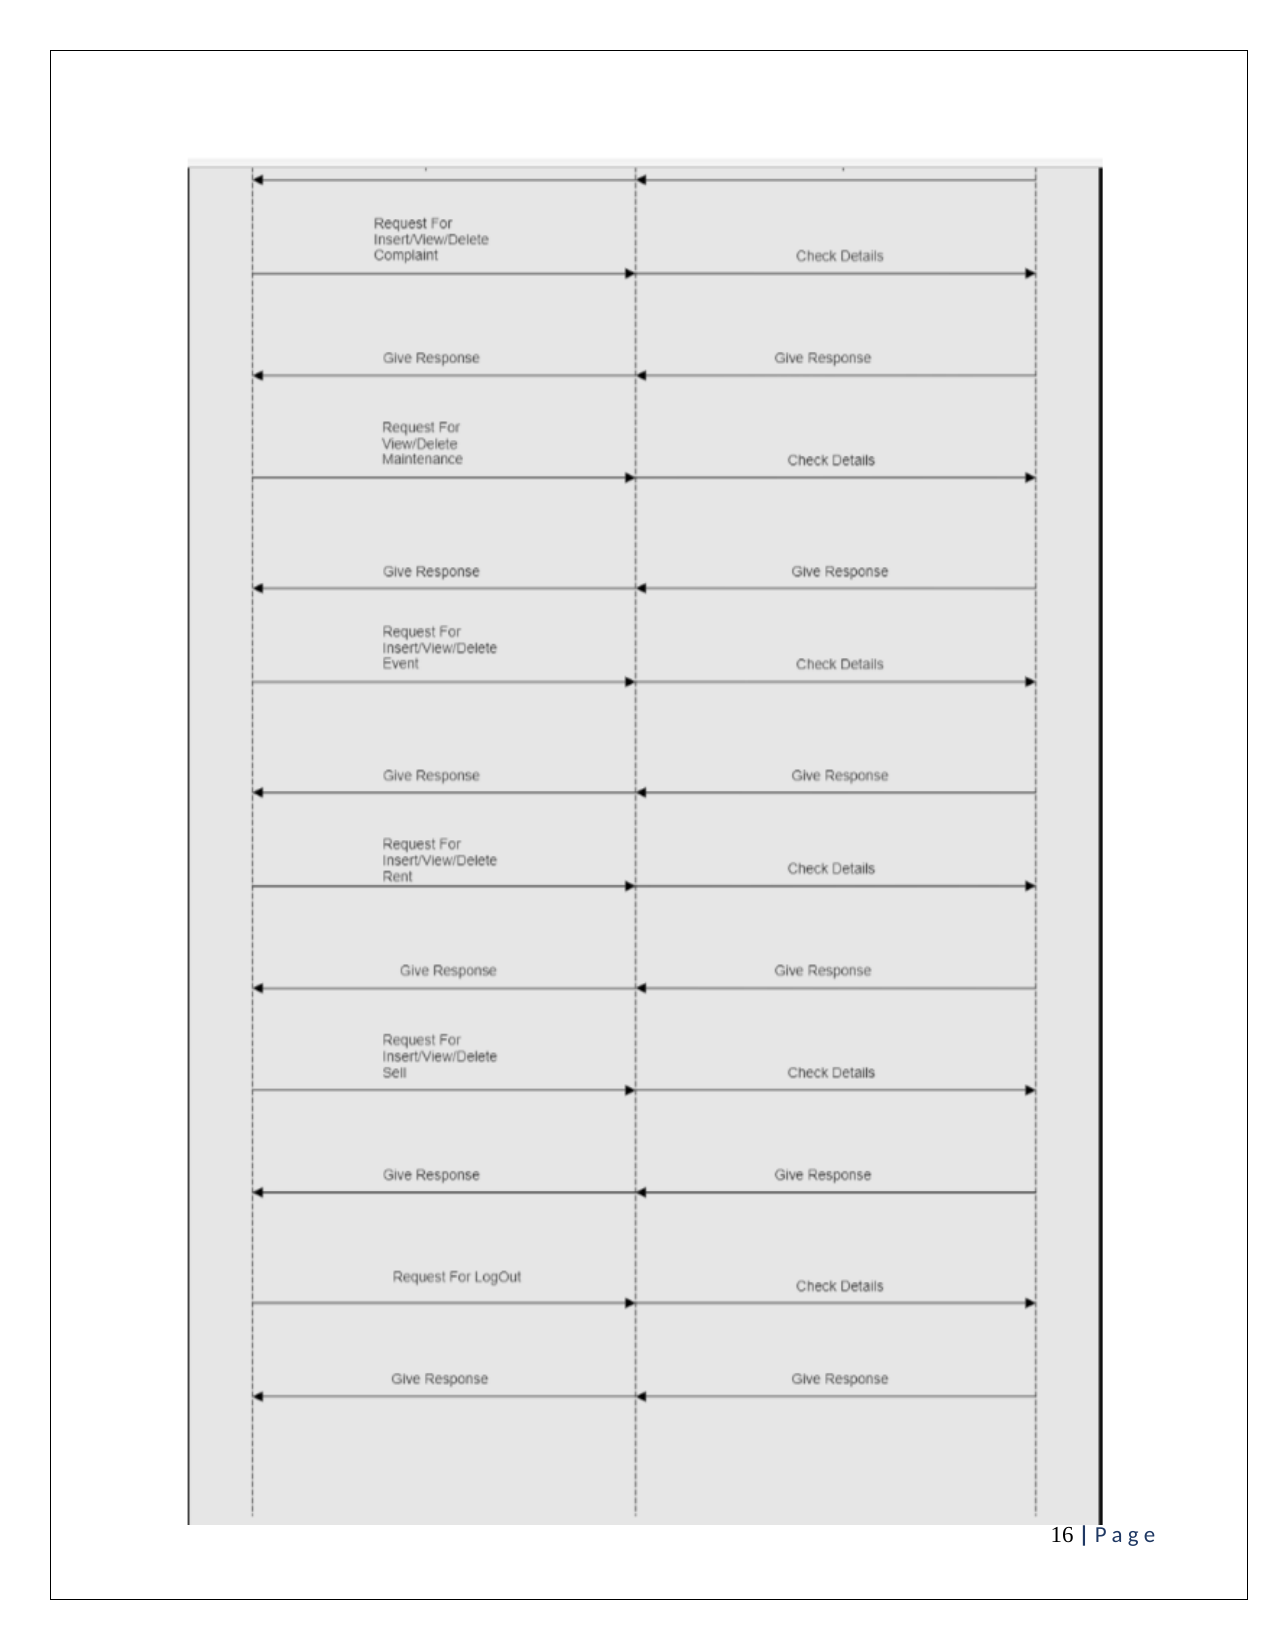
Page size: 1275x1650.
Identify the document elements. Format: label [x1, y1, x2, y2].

picture [187, 156, 1103, 1525]
